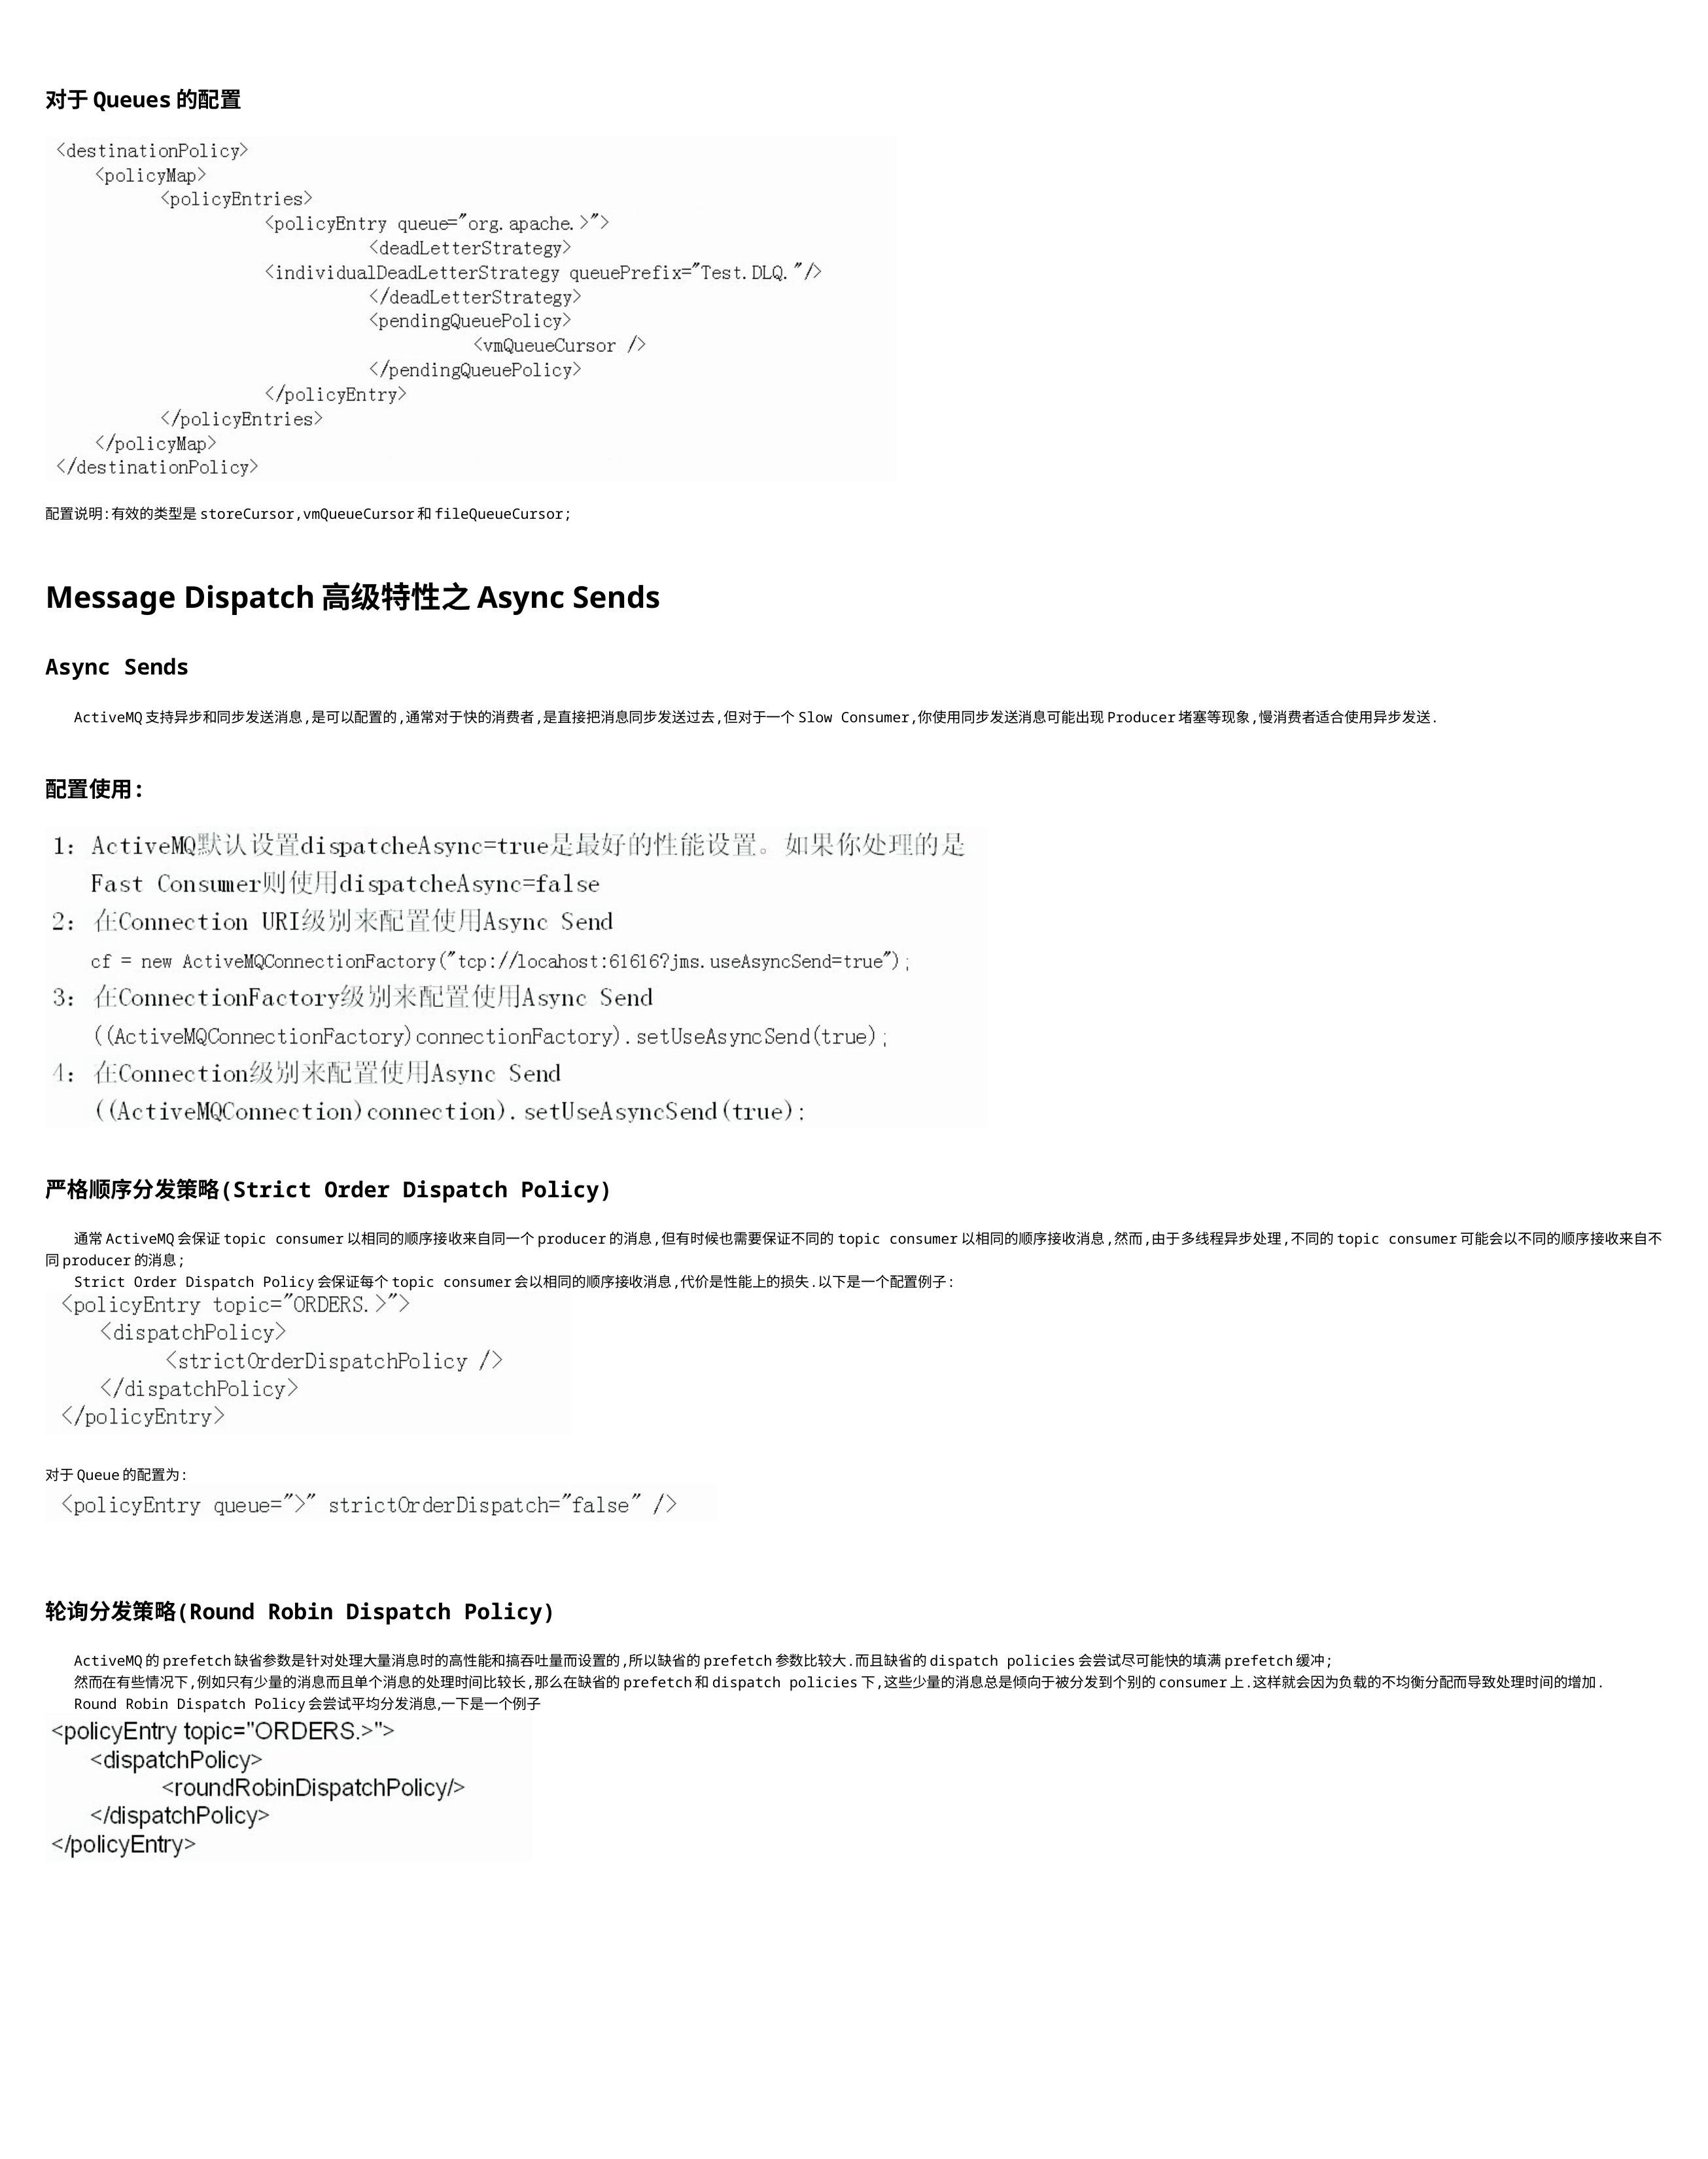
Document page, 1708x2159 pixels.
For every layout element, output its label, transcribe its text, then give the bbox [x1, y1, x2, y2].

text Round Robin Dispatch Policy会尝试平均分发消息,一下是一个例子 [45, 1692, 1662, 1713]
text 配置说明:有效的类型是storeCursor,vmQueueCursor和fileQueueCursor; [45, 502, 1662, 523]
subtitle Message Dispatch高级特性之Async Sends [45, 563, 1662, 627]
picture [45, 1291, 572, 1434]
subtitle 轮询分发策略(Round Robin Dispatch Policy) [45, 1589, 1662, 1631]
text ActiveMQ的prefetch缺省参数是针对处理大量消息时的高性能和搞吞吐量而设置的,所以缺省的prefetch参数比较大.而且缺省的dispatch policies会尝试尽可能快的填满prefetch缓冲; [45, 1649, 1662, 1670]
picture [45, 1713, 533, 1862]
picture [45, 137, 897, 481]
subtitle 配置使用: [45, 766, 1662, 809]
text 对于Queue的配置为: [45, 1464, 1662, 1484]
subtitle Async Sends [45, 645, 1662, 688]
text 然而在有些情况下,例如只有少量的消息而且单个消息的处理时间比较长,那么在缺省的prefetch和dispatch policies下,这些少量的消息总是倾向于被分发到个别的consumer上.这样就会因为负载的不均衡分配而导致处理时间的增加. [45, 1670, 1662, 1692]
subtitle 严格顺序分发策略(Strict Order Dispatch Policy) [45, 1167, 1662, 1210]
picture [45, 826, 988, 1128]
subtitle 对于Queues的配置 [45, 77, 1662, 119]
text ActiveMQ支持异步和同步发送消息,是可以配置的,通常对于快的消费者,是直接把消息同步发送过去,但对于一个Slow Consumer,你使用同步发送消息可能出现Producer堵塞等现象,慢消费者适合使用异步发送. [45, 705, 1662, 727]
text 通常ActiveMQ会保证topic consumer以相同的顺序接收来自同一个producer的消息,但有时候也需要保证不同的topic consumer以相同的顺序接收消息,然而,由于多线程异步处理,不同的topic consumer可能会以不同的顺序接收来自不同producer的消息; [45, 1227, 1662, 1270]
text Strict Order Dispatch Policy会保证每个topic consumer会以相同的顺序接收消息,代价是性能上的损失.以下是一个配置例子: [45, 1270, 1662, 1291]
picture [45, 1484, 718, 1522]
